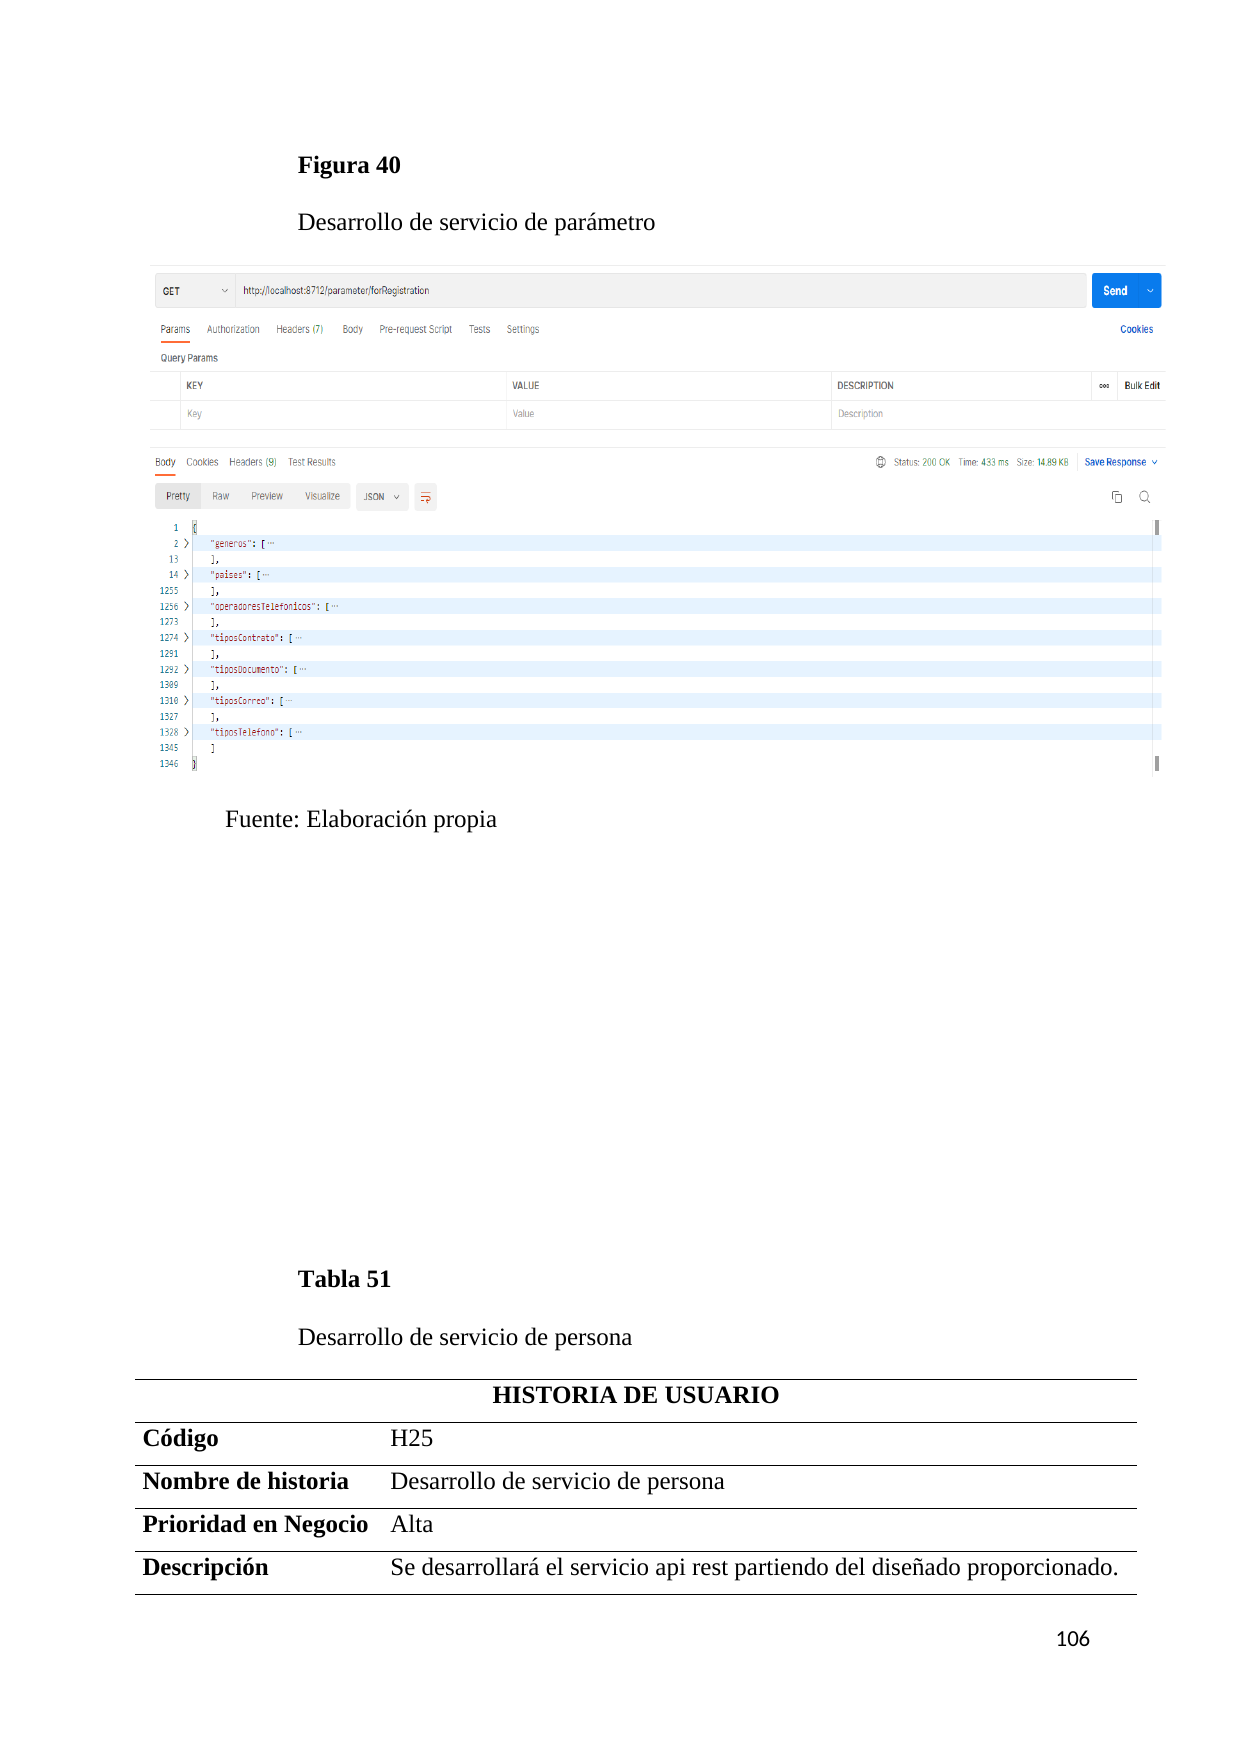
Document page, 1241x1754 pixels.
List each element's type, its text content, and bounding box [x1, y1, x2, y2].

text Desarrollo de servicio de persona [224, 1322, 1090, 1351]
text Tabla 51 [224, 1264, 1090, 1293]
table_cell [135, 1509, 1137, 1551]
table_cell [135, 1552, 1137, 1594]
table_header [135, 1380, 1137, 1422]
text Desarrollo de servicio de parámetro [297, 207, 1090, 236]
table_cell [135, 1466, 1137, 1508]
text Figura 40 [298, 150, 1090, 179]
picture [150, 265, 1166, 777]
text Fuente: Elaboración propia [150, 804, 1090, 833]
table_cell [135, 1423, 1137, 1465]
